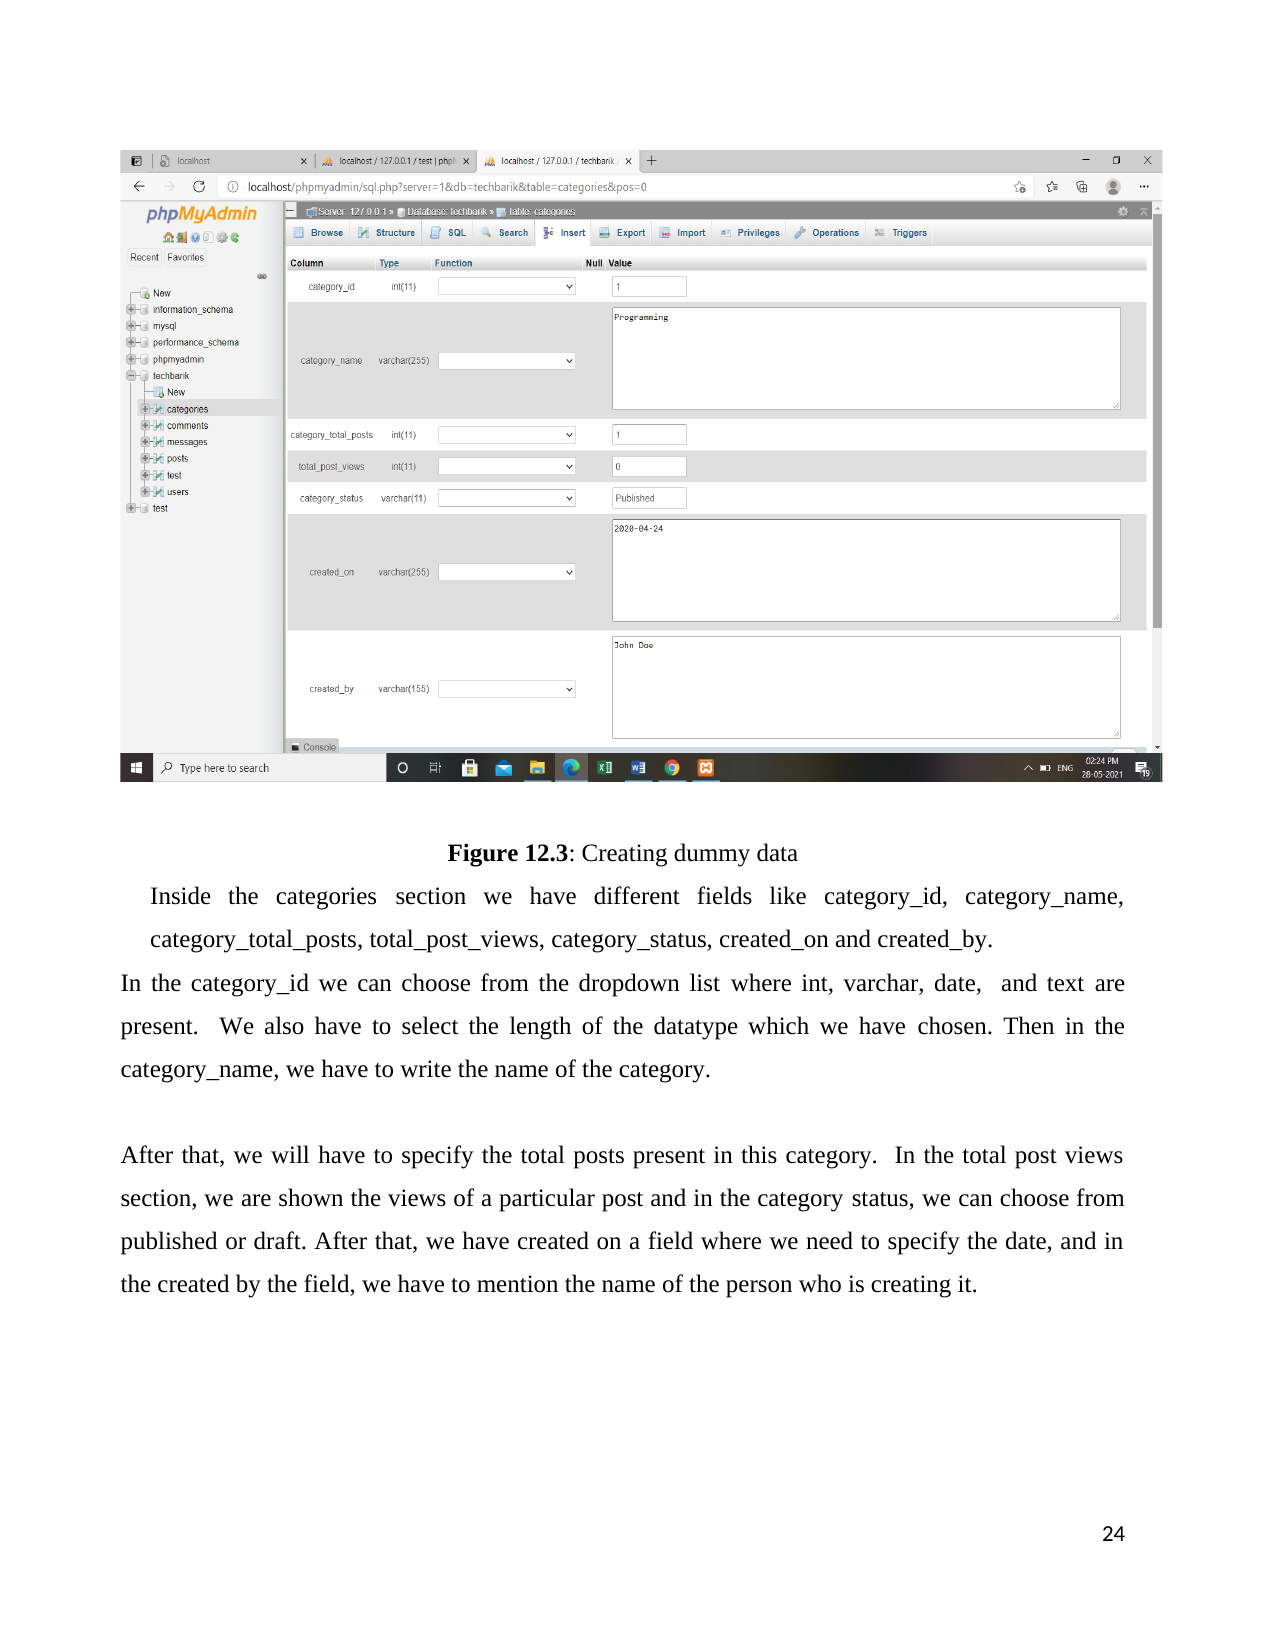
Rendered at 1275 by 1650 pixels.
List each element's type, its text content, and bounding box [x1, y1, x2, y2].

text Inside the categories section we have different fields like category_id, category_name, category_total_posts, total_post_views, category_status, created_on and created_by. [150, 881, 1125, 953]
picture [120, 150, 1163, 782]
text After that, we will have to specify the total posts present in this category. In the total post views section, we are shown the views of a particular post and in the category status, we can choose from published or draft. After that, we have created on a field where we need to specify the date, and in the created by the field, we have to mention the name of the person who is creating it. [120, 1140, 1125, 1298]
text Figure 12.3: Creating dummy data [120, 838, 1125, 867]
text In the category_id we can choose from the dropdown list where int, varchar, date, and text are present. We also have to select the length of the datatype which we have chosen. Then in the category_name, we have to write the name of the category. [120, 968, 1125, 1083]
